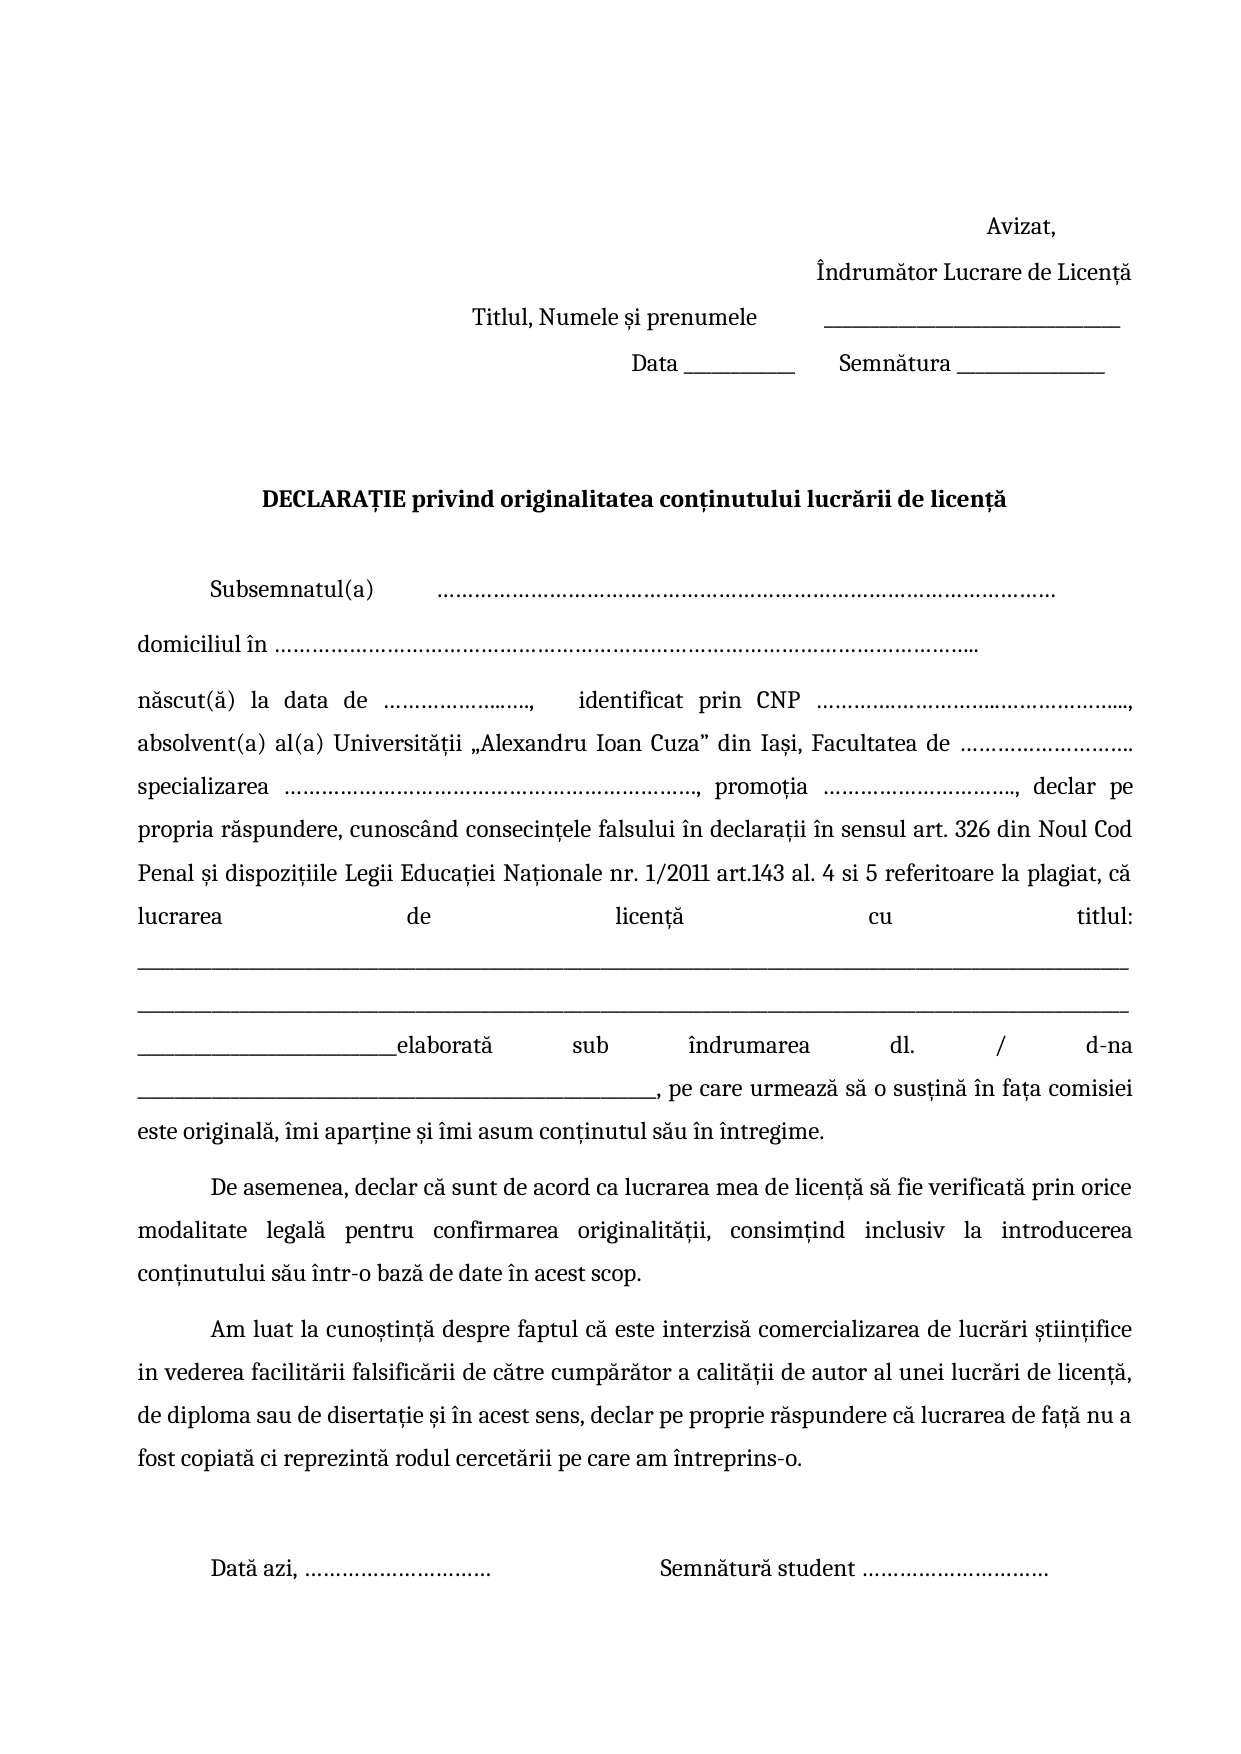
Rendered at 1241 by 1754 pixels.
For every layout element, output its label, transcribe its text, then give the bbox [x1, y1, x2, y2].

text Îndrumător Lucrare de Licență [510, 258, 1132, 286]
text Dată azi, ………………………… Semnătură student ………………………… [137, 1554, 1134, 1583]
text Subsemnatul(a) ……………………………………………………………………………………… [137, 575, 1134, 603]
text Data ____________ Semnătura ________________ [602, 349, 1134, 377]
text DECLARAȚIE privind originalitatea conținutului lucrării de licență [135, 484, 1134, 513]
text domiciliul în ………………………………………………………………………………………………….. [137, 630, 1134, 659]
text Avizat, [908, 212, 1134, 241]
text Am luat la cunoștință despre faptul că este interzisă comercializarea de lucrări științifice in vederea facilitării falsificării de către cumpărător a calității de autor al unei lucrări de licență, de diploma sau de disertație și în acest sens, declar pe proprie răspundere că lucrarea de față nu a fost copiată ci reprezintă rodul cercetării pe care am întreprins-o. [137, 1315, 1134, 1473]
text Titlul, Numele și prenumele ________________________________ [458, 303, 1134, 332]
text născut(ă) la data de ………………..…., identificat prin CNP ………….……………..………………..., absolvent(a) al(a) Universității „Alexandru Ioan Cuza” din Iași, Facultatea de ………………………. specializarea …………………………………………………………, promoția …………………………., declar pe propria răspundere, cunoscând consecințele falsului în declarații în sensul art. 326 din Noul Cod Penal și dispozițiile Legii Educației Naționale nr. 1/2011 art.143 al. 4 si 5 referitoare la plagiat, că lucrarea de licență cu titlul: __________________________________________________________________________________________________________________________________________________________________________________________________________________________________________________elaborată sub îndrumarea dl. / d-na ________________________________________________________, pe care urmează să o susțină în fața comisiei este originală, îmi aparține și îmi asum conținutul său în întregime. [137, 686, 1134, 1146]
text De asemenea, declar că sunt de acord ca lucrarea mea de licență să fie verificată prin orice modalitate legală pentru confirmarea originalității, consimțind inclusiv la introducerea conținutului său într-o bază de date în acest scop. [137, 1173, 1134, 1288]
